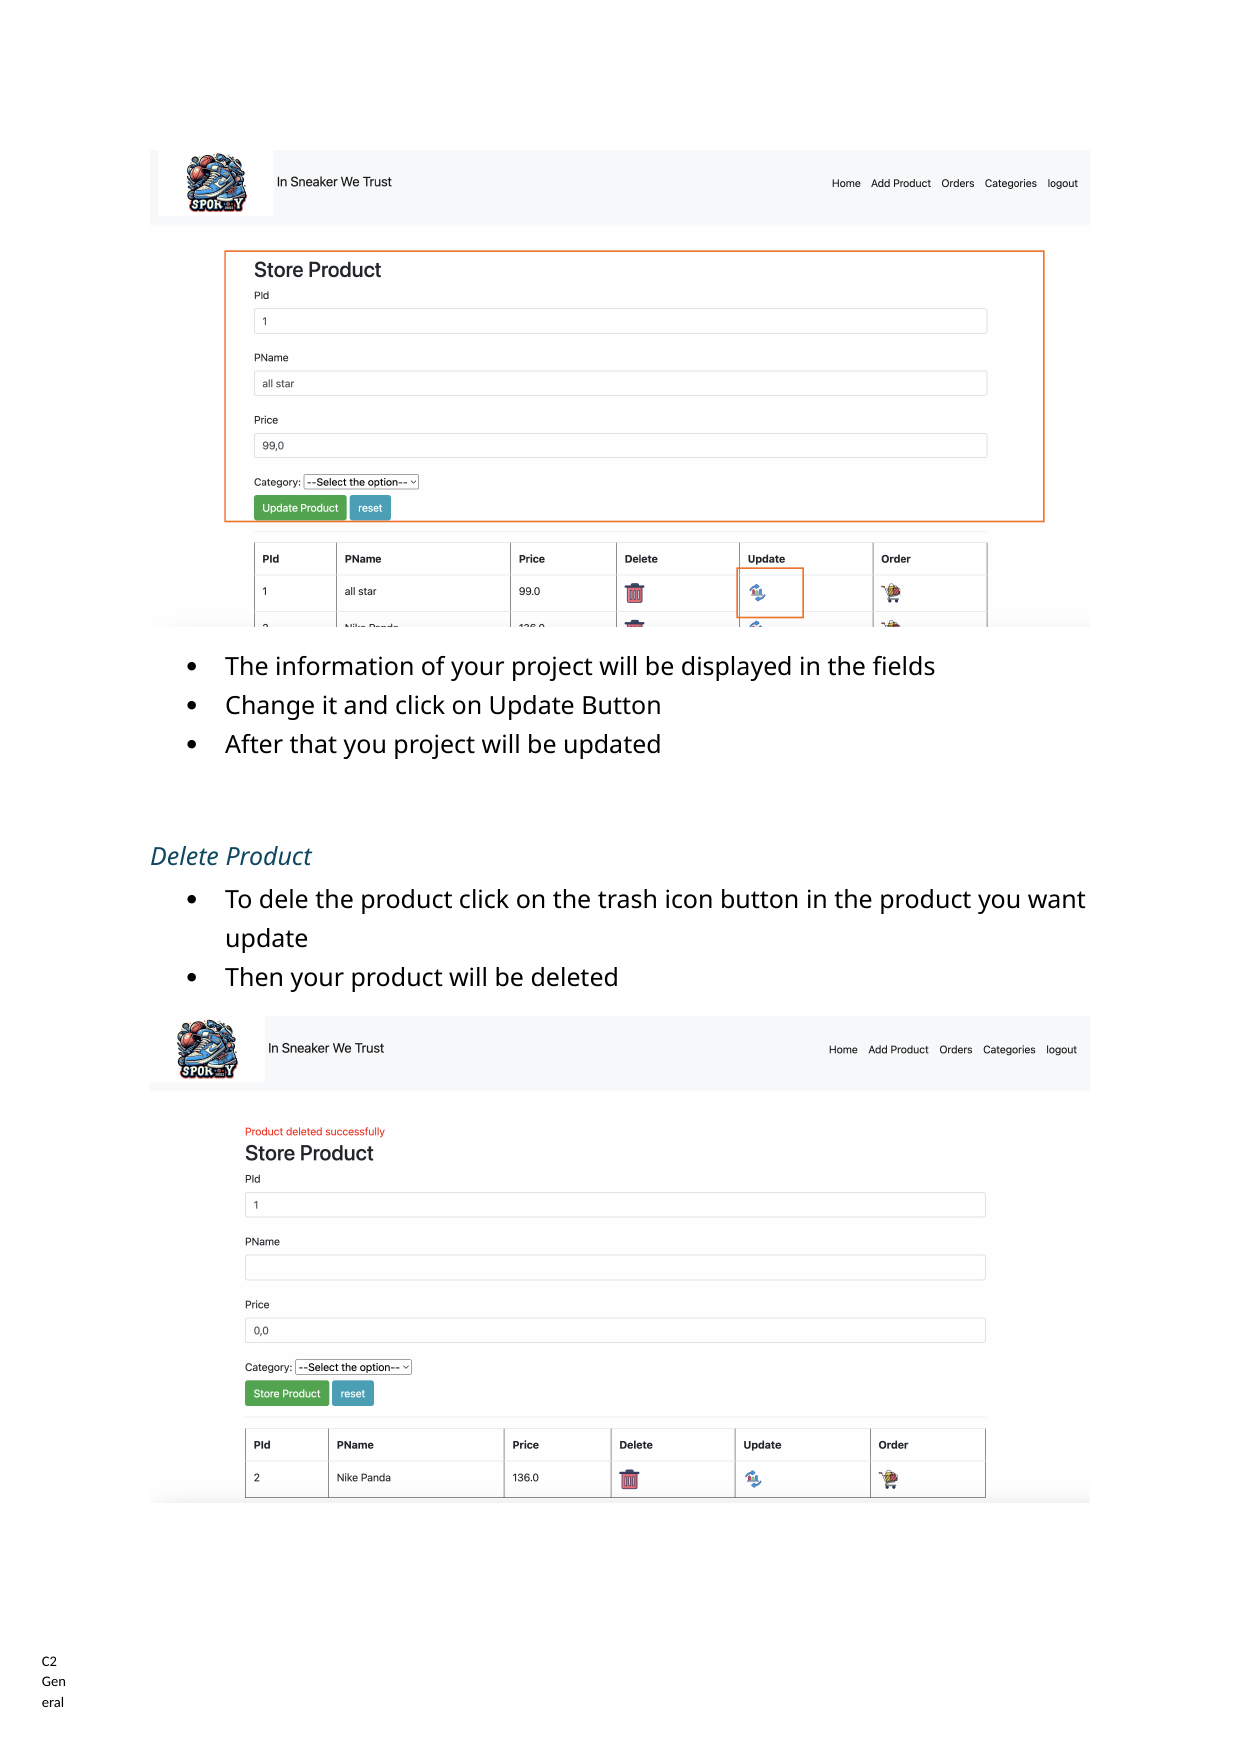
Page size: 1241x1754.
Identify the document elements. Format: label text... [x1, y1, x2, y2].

subtitle Delete Product [150, 838, 1090, 872]
list Change it and click on Update Button [187, 688, 1090, 722]
picture [150, 150, 1091, 627]
picture [150, 1016, 1091, 1503]
list Then your product will be deleted [187, 960, 1090, 994]
list To dele the product click on the trash icon button in the product you want update [187, 882, 1090, 955]
list After that you project will be updated [187, 727, 1090, 761]
list The information of your project will be displayed in the fields [187, 648, 1090, 682]
